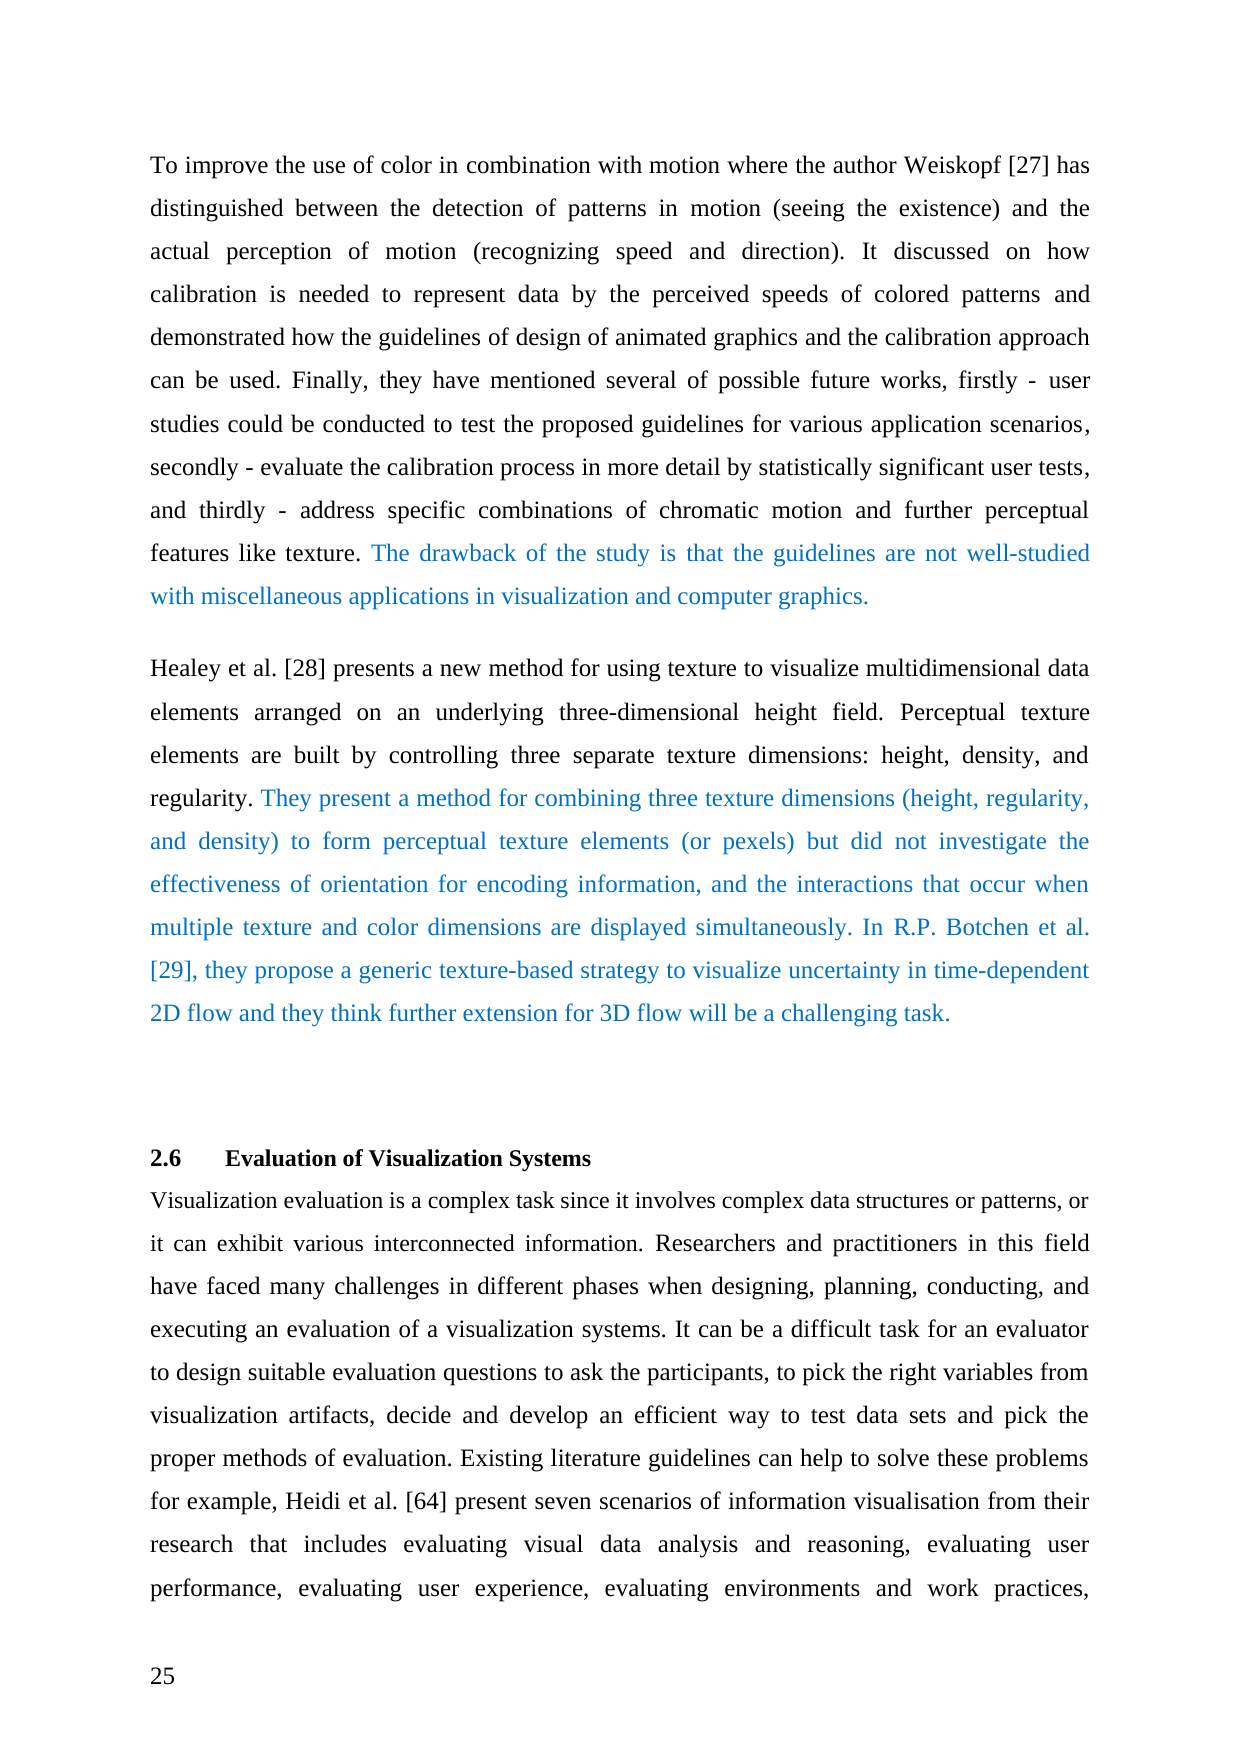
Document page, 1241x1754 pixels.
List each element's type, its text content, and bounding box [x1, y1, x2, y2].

text Healey et al. [28] presents a new method for using texture to visualize multidimensional data elements arranged on an underlying three-dimensional height field. Perceptual texture elements are built by controlling three separate texture dimensions: height, density, and regularity. They present a method for combining three texture dimensions (height, regularity, and density) to form perceptual texture elements (or pexels) but did not investigate the effectiveness of orientation for encoding information, and the interactions that occur when multiple texture and color dimensions are displayed simultaneously. In R.P. Botchen et al. [29], they propose a generic texture-based strategy to visualize uncertainty in time-dependent 2D flow and they think further extension for 3D flow will be a challenging task. [150, 653, 1090, 1027]
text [150, 1143, 1090, 1601]
text To improve the use of color in combination with motion where the author Weiskopf [27] has distinguished between the detection of patterns in motion (seeing the existence) and the actual perception of motion (recognizing speed and direction). It discussed on how calibration is needed to represent data by the perceived speeds of colored patterns and demonstrated how the guidelines of design of animated graphics and the calibration approach can be used. Finally, they have mentioned several of possible future works, firstly - user studies could be conducted to test the proposed guidelines for various application scenarios, secondly - evaluate the calibration process in more detail by statistically significant user tests, and thirdly - address specific combinations of chromatic motion and further perceptual features like texture. The drawback of the study is that the guidelines are not well-studied with miscellaneous applications in visualization and computer graphics. [150, 150, 1090, 610]
